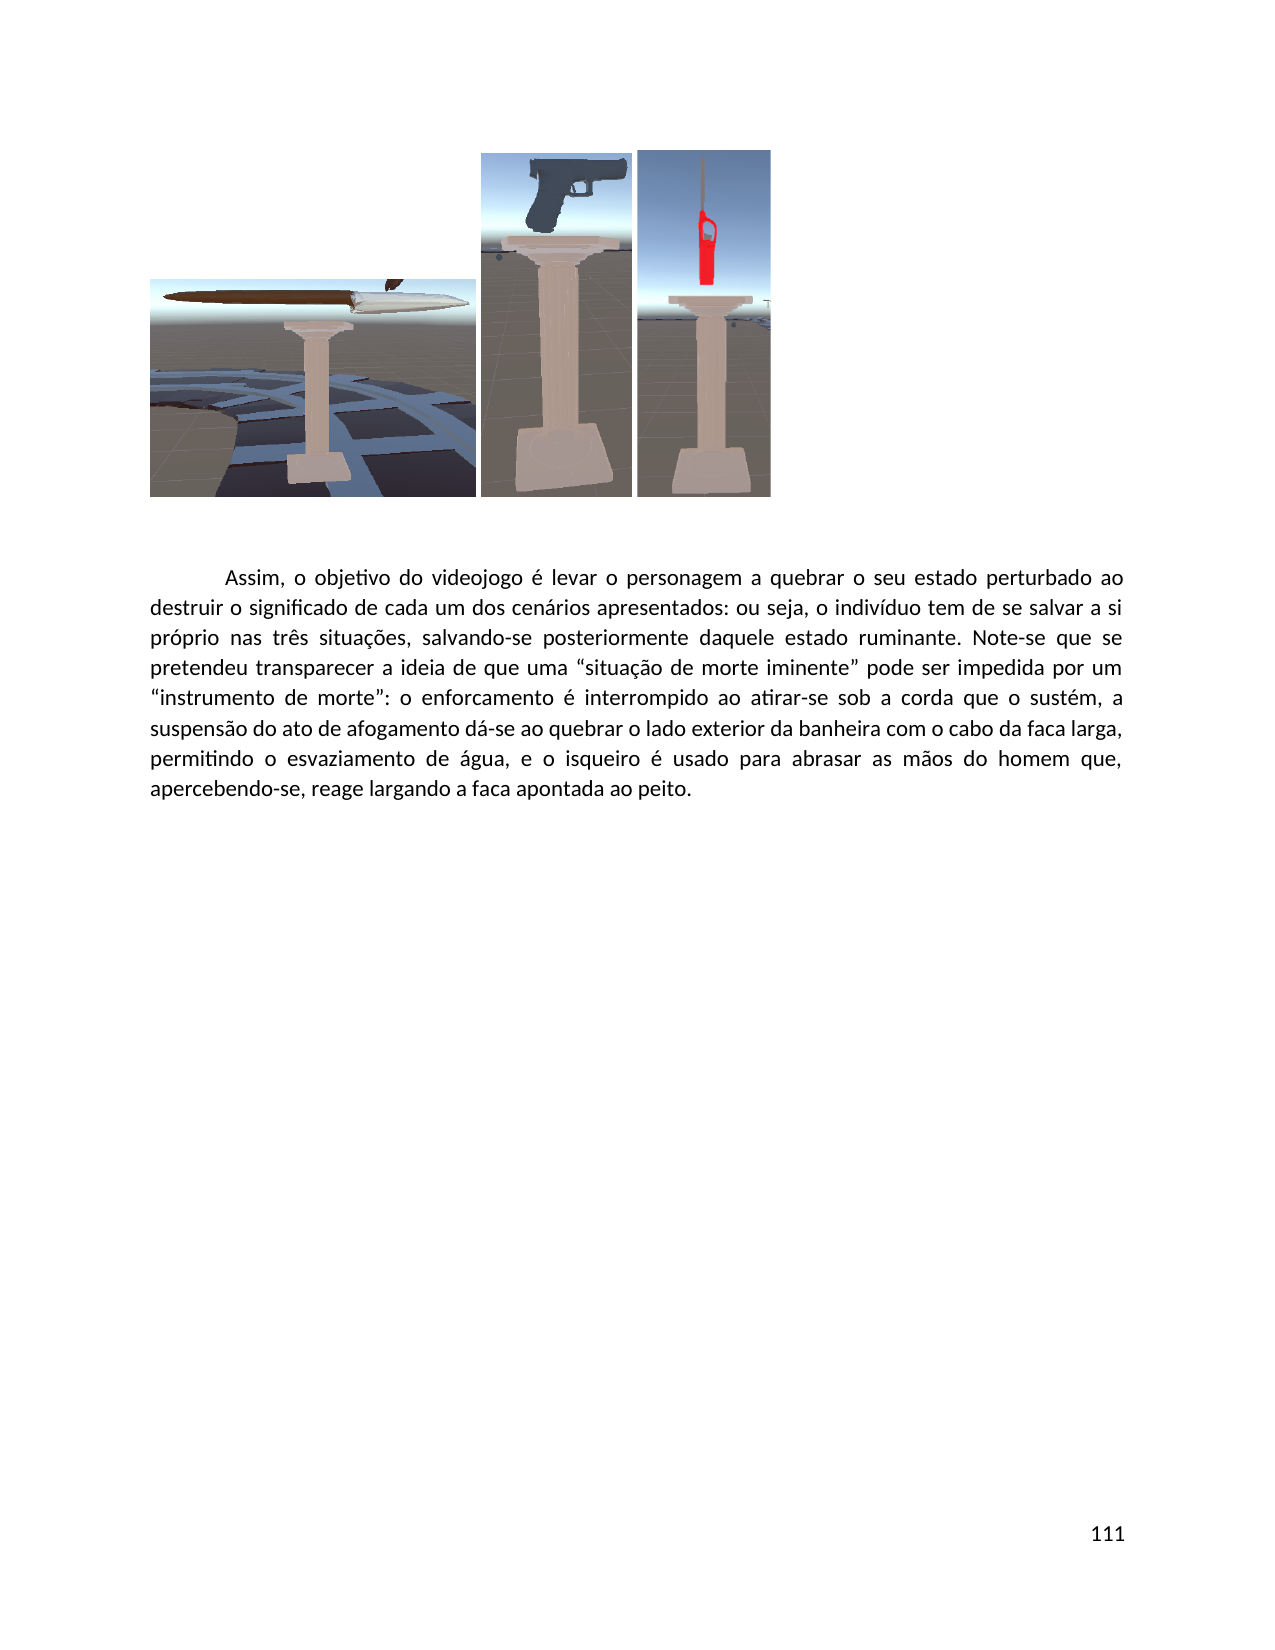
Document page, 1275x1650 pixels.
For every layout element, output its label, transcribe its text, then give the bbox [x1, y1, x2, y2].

picture [637, 150, 771, 497]
picture [150, 279, 476, 497]
text Assim, o objetivo do videojogo é levar o personagem a quebrar o seu estado perturbado ao destruir o significado de cada um dos cenários apresentados: ou seja, o indivíduo tem de se salvar a si próprio nas três situações, salvando-se posteriormente daquele estado ruminante. Note-se que se pretendeu transparecer a ideia de que uma “situação de morte iminente” pode ser impedida por um “instrumento de morte”: o enforcamento é interrompido ao atirar-se sob a corda que o sustém, a suspensão do ato de afogamento dá-se ao quebrar o lado exterior da banheira com o cabo da faca larga, permitindo o esvaziamento de água, e o isqueiro é usado para abrasar as mãos do homem que, apercebendo-se, reage largando a faca apontada ao peito. [150, 563, 1125, 802]
picture [481, 153, 632, 497]
